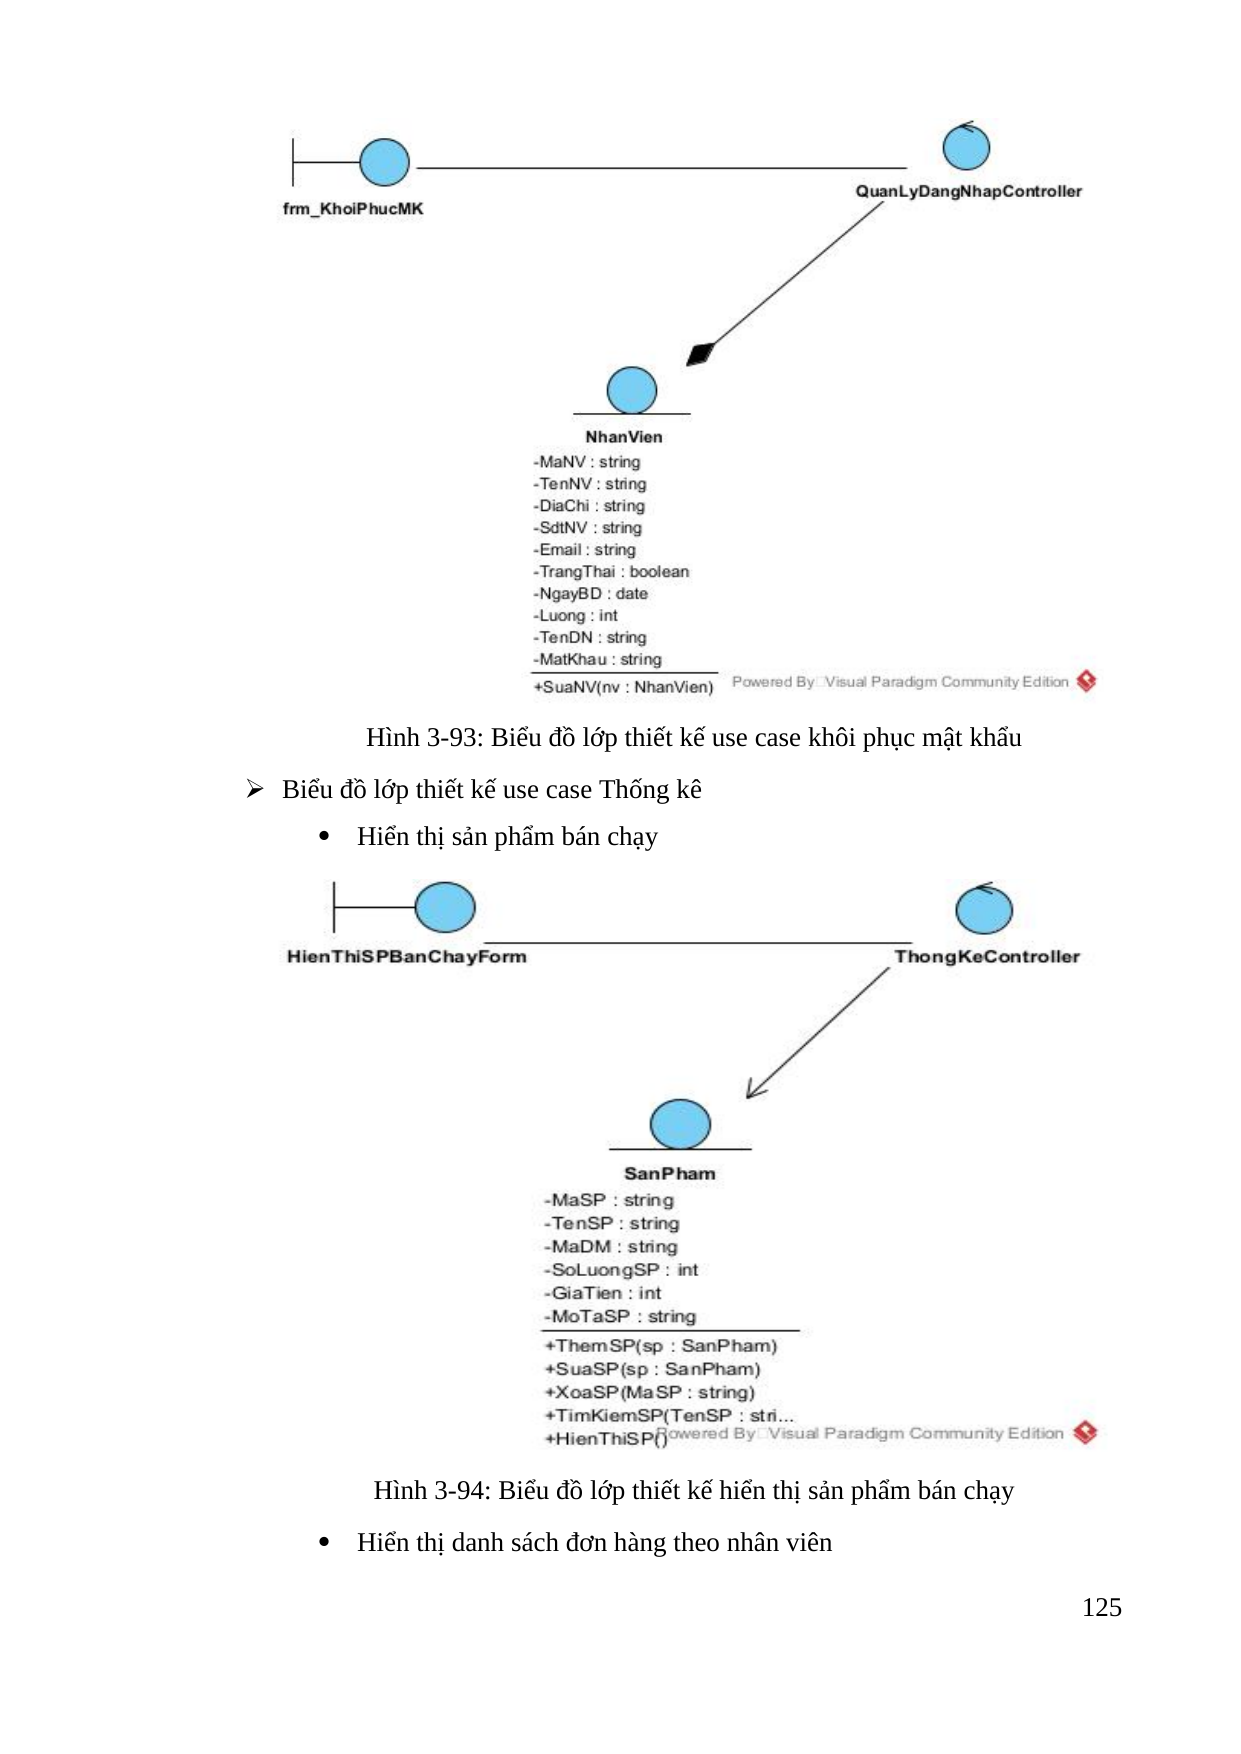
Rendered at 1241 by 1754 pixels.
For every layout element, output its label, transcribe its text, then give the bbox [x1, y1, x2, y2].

list Hiển thị sản phẩm bán chạy [319, 820, 1122, 851]
list Hiển thị danh sách đơn hàng theo nhân viên [319, 1526, 1122, 1557]
picture [265, 879, 1108, 1459]
picture [265, 118, 1105, 706]
list Biểu đồ lớp thiết kế use case Thống kê [244, 773, 1122, 804]
